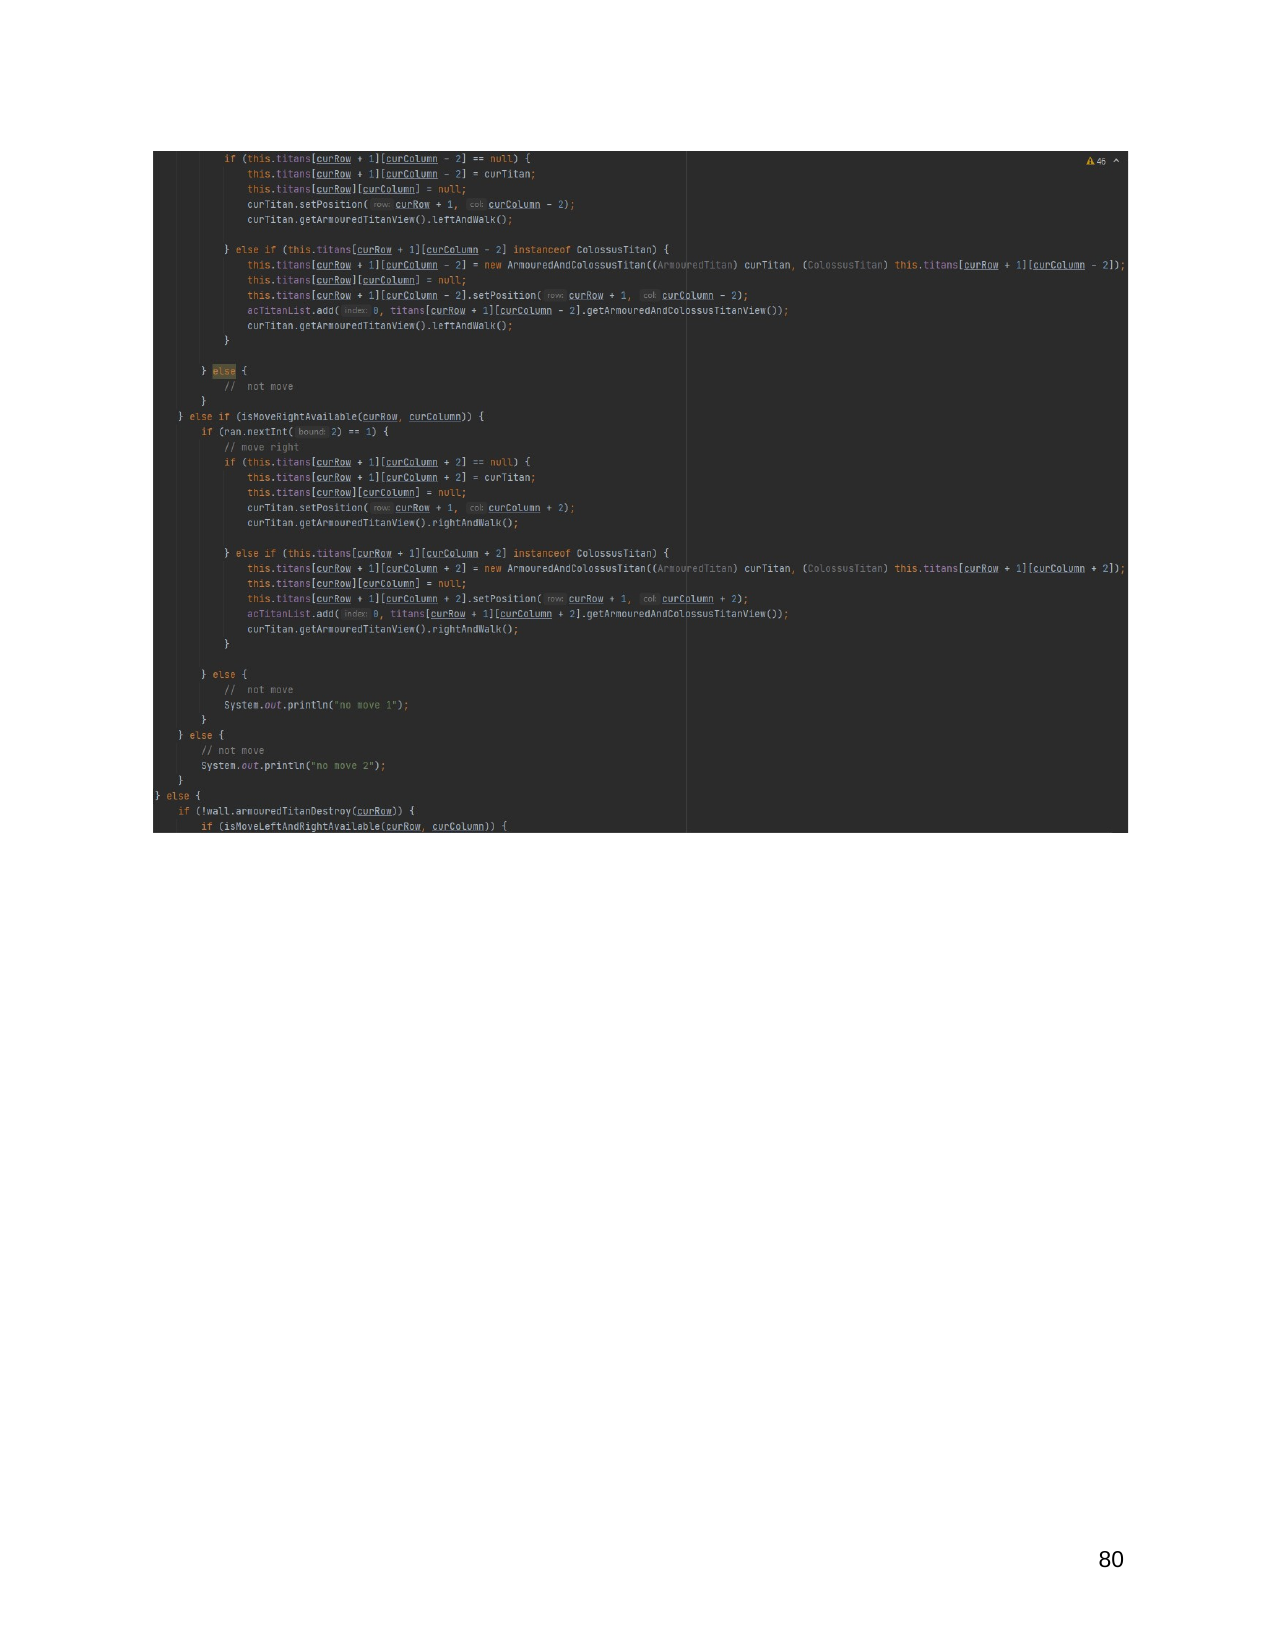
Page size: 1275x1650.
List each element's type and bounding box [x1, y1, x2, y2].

picture [153, 151, 1129, 833]
